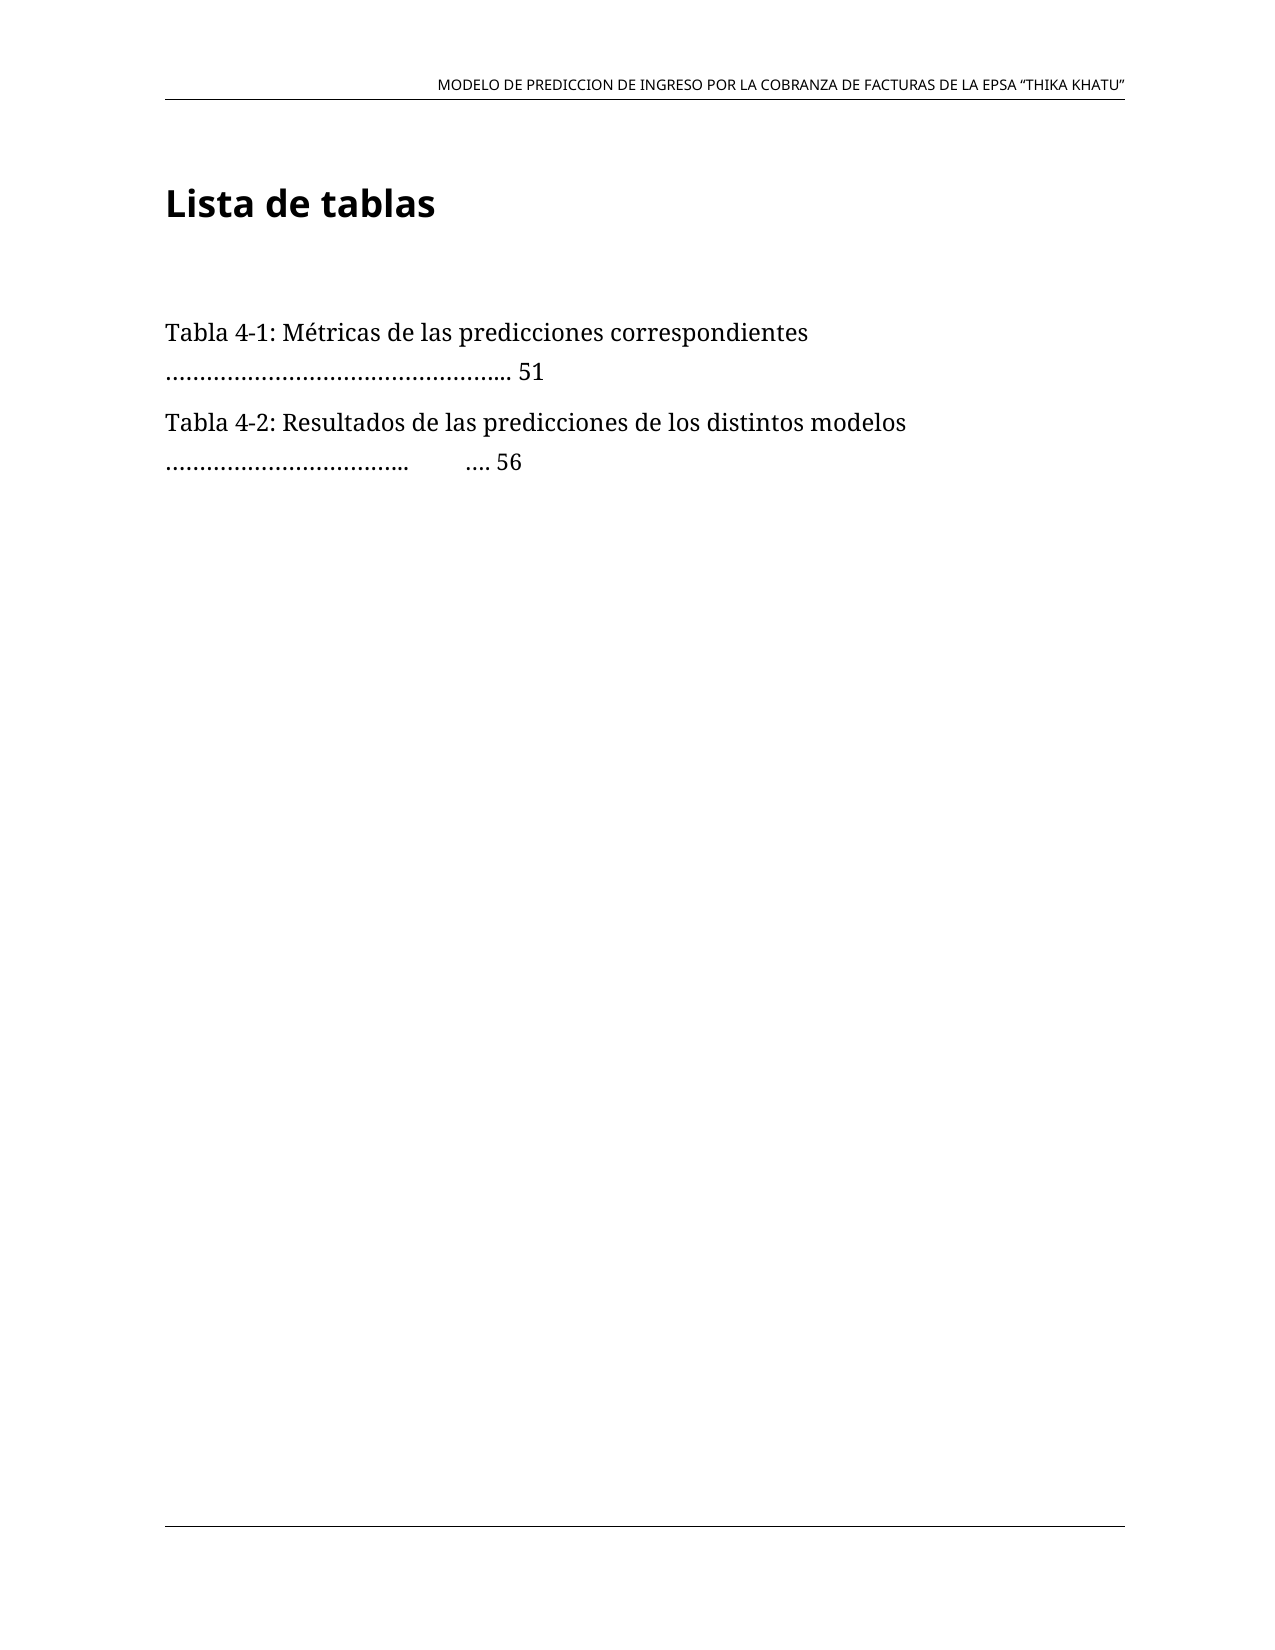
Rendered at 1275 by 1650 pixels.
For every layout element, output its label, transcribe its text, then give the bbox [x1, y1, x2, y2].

text Lista de tablas [165, 177, 1125, 230]
text Tabla 4-2: Resultados de las predicciones de los distintos modelos ……………………………... …. 56 [165, 406, 1125, 478]
text Tabla 4-1: Métricas de las predicciones correspondientes …………………………………………... 51 [165, 315, 1125, 387]
